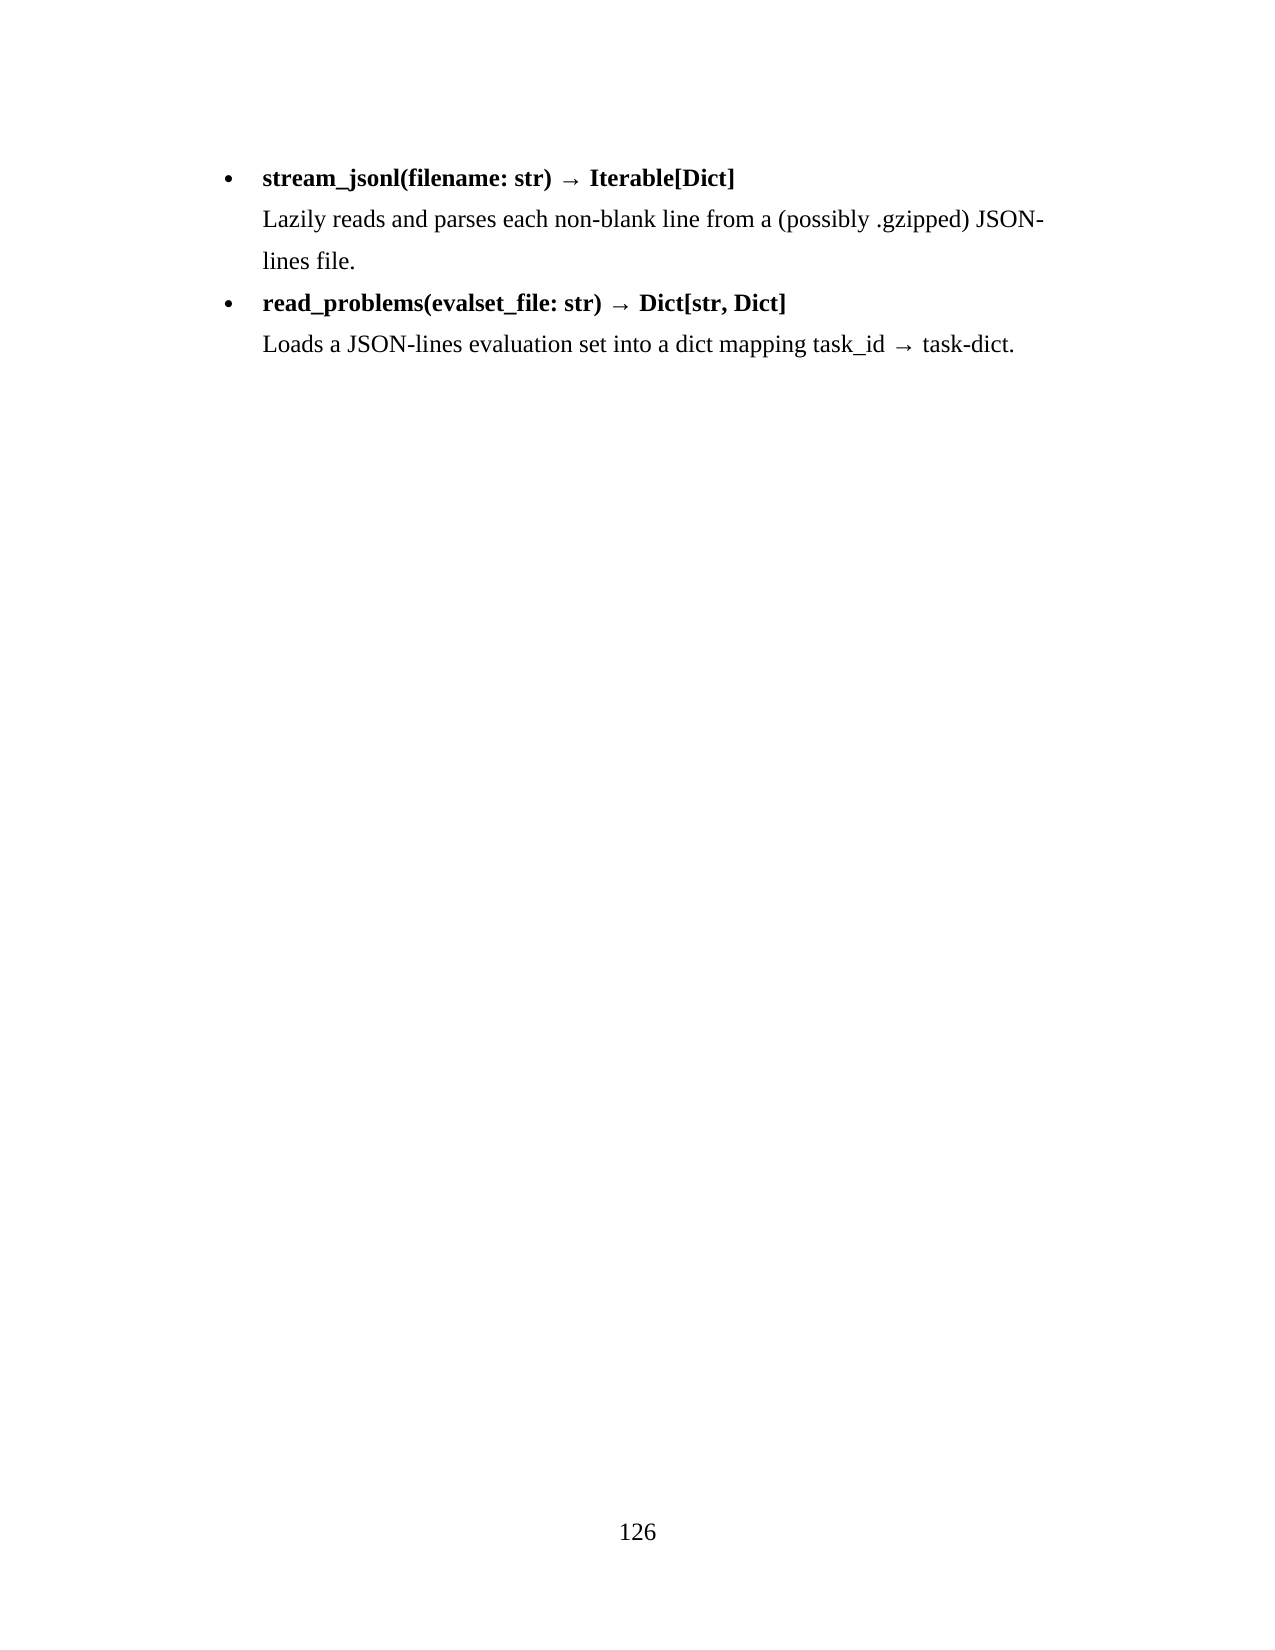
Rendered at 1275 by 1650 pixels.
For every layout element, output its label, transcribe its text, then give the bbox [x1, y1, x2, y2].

list read_problems(evalset_file: str) → Dict[str, Dict] Loads a JSON-lines evaluation set into a dict mapping task_id → task-dict. [225, 275, 1087, 358]
list stream_jsonl(filename: str) → Iterable[Dict] Lazily reads and parses each non-blank line from a (possibly .gzipped) JSON-lines file. [225, 150, 1087, 275]
